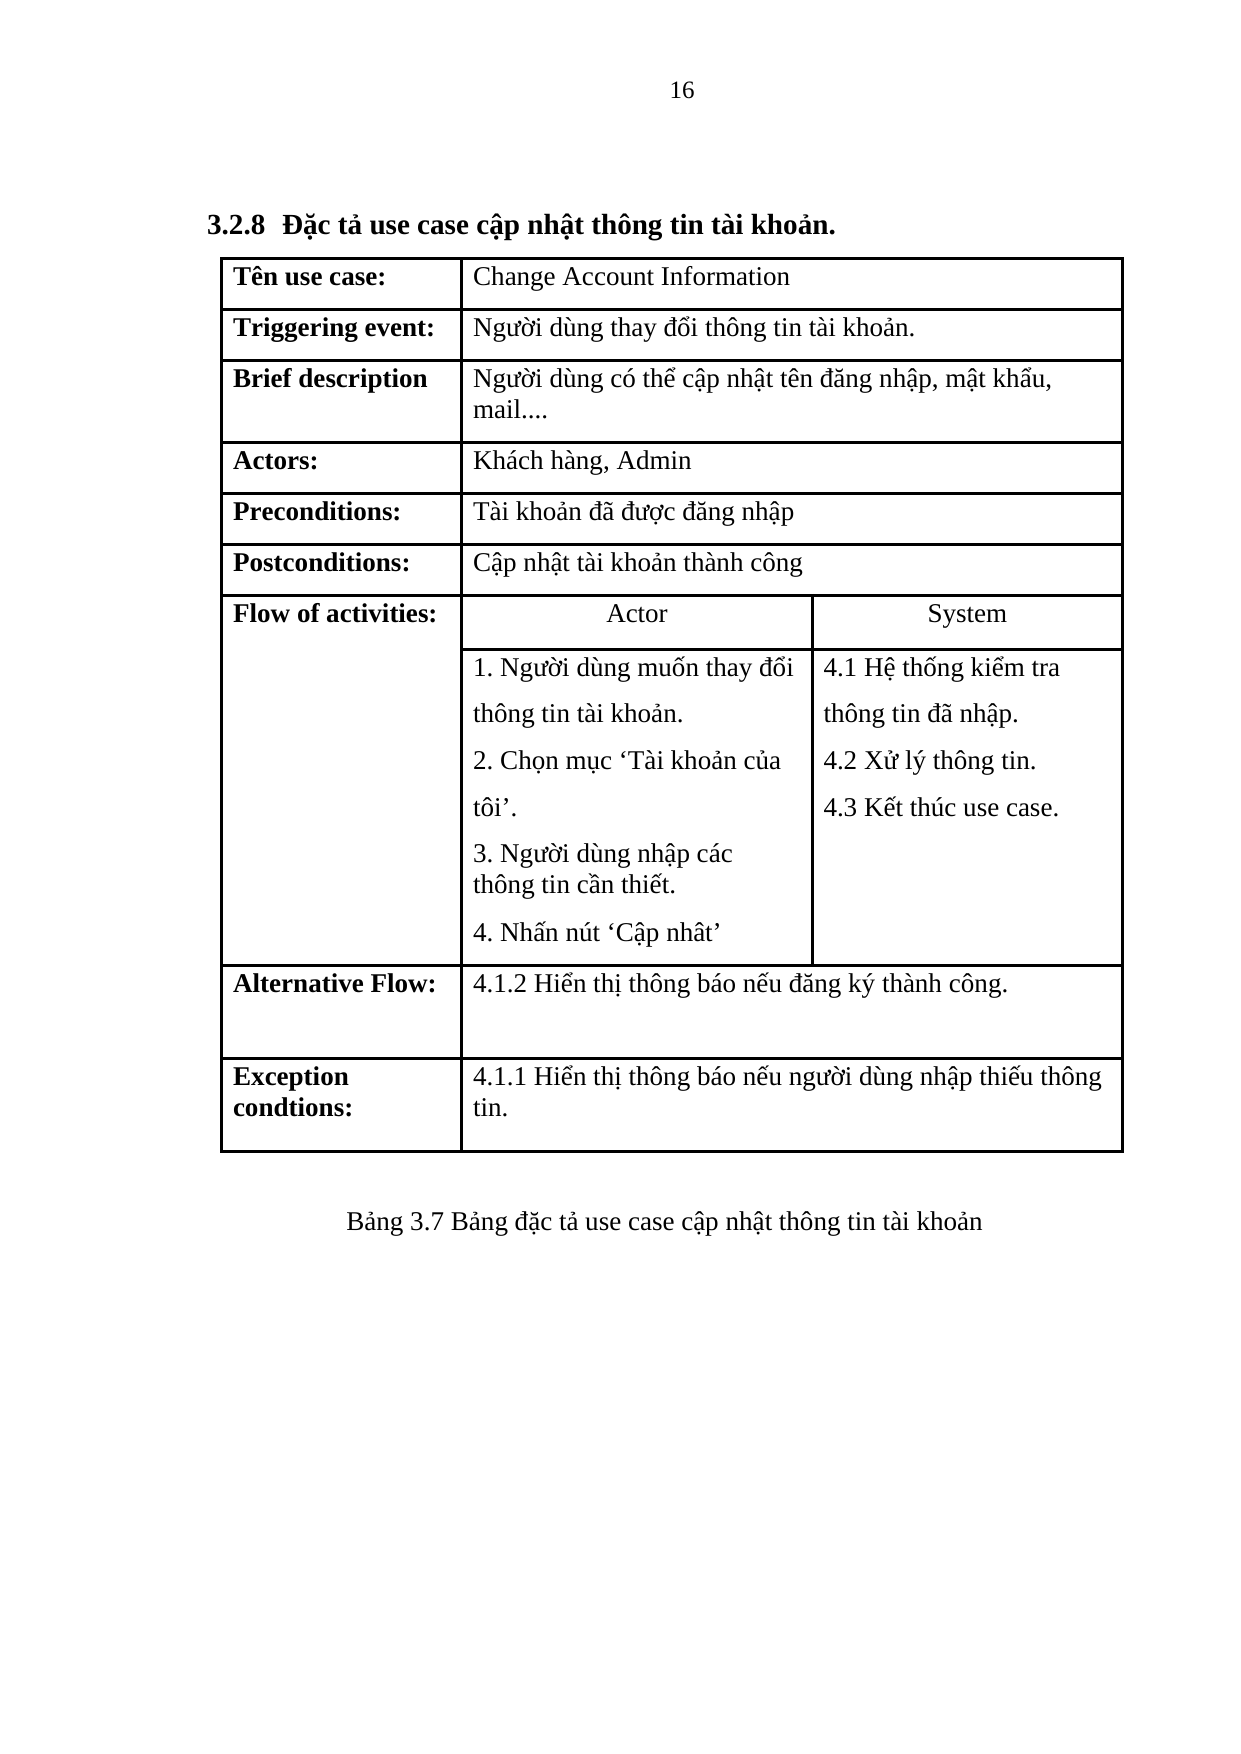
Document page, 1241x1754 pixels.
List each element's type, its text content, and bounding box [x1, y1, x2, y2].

table_cell Triggering event: [223, 311, 460, 359]
table_cell 4.1.1 Hiển thị thông báo nếu người dùng nhập thiếu thông tin. [463, 1060, 1121, 1149]
table_cell Exception condtions: [223, 1060, 460, 1149]
table_cell Brief description [223, 362, 460, 441]
table_cell Postconditions: [223, 546, 460, 594]
table_cell Người dùng có thể cập nhật tên đăng nhập, mật khẩu, mail.... [463, 362, 1121, 441]
table_cell 4.1 Hệ thống kiểm tra thông tin đã nhập. 4.2 Xử lý thông tin. 4.3 Kết thúc use case. [814, 651, 1121, 964]
table_cell System [814, 597, 1121, 648]
table_cell Người dùng thay đổi thông tin tài khoản. [463, 311, 1121, 359]
table_cell Tài khoản đã được đăng nhập [463, 495, 1121, 543]
table_cell Khách hàng, Admin [463, 444, 1121, 492]
table_cell Actor [463, 597, 811, 648]
table_cell Flow of activities: [223, 597, 460, 648]
table_cell 1. Người dùng muốn thay đổi thông tin tài khoản. 2. Chọn mục ‘Tài khoản của tôi’. 3. Người dùng nhập các thông tin cần thiết. 4. Nhấn nút ‘Cập nhât’ [463, 651, 811, 964]
table_cell 4.1.2 Hiển thị thông báo nếu đăng ký thành công. [463, 967, 1121, 1057]
table_cell Cập nhật tài khoản thành công [463, 546, 1121, 594]
table_header Tên use case: [223, 260, 460, 308]
table_cell [223, 648, 460, 964]
list Đặc tả use case cập nhật thông tin tài khoản. [207, 207, 1122, 240]
table_header Change Account Information [463, 260, 1121, 308]
text Bảng 3.7 Bảng đặc tả use case cập nhật thông tin tài khoản [207, 1205, 1122, 1236]
table_cell Alternative Flow: [223, 967, 460, 1057]
table_cell Actors: [223, 444, 460, 492]
table_cell Preconditions: [223, 495, 460, 543]
